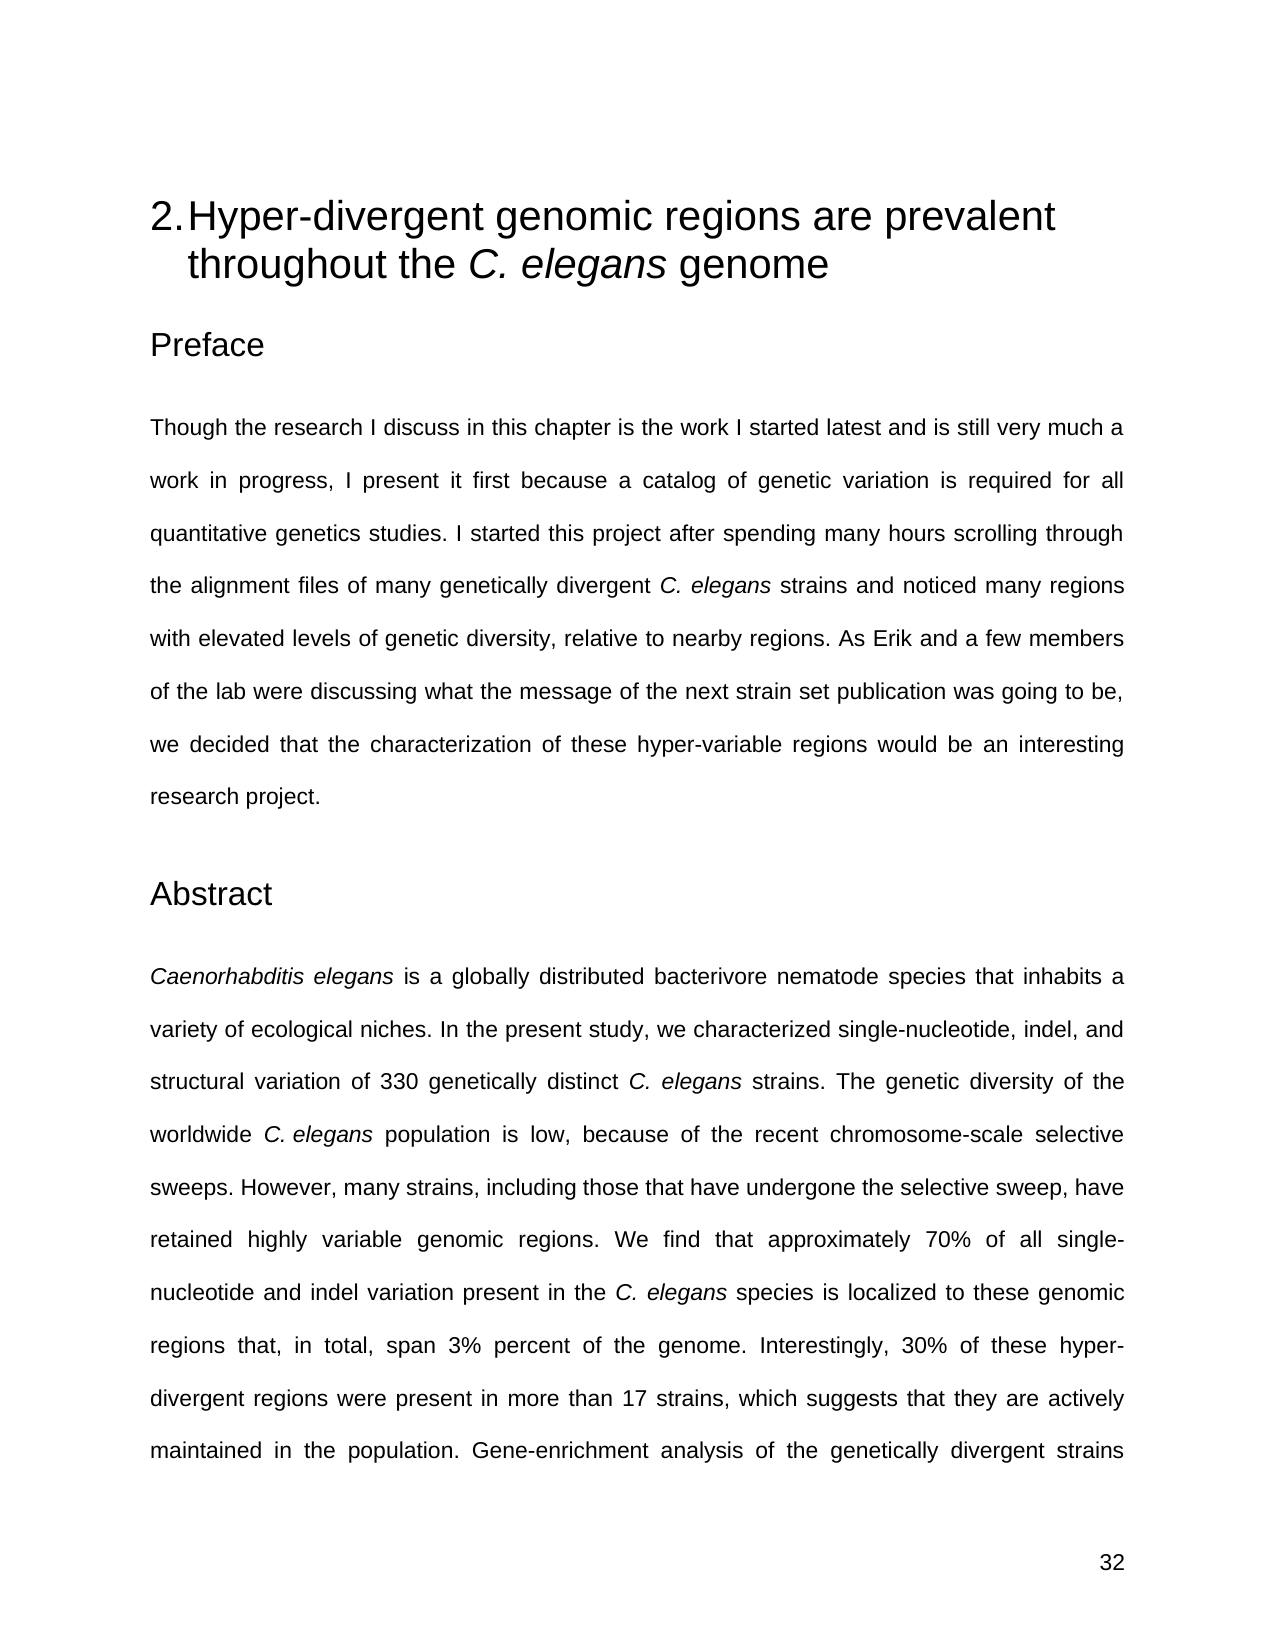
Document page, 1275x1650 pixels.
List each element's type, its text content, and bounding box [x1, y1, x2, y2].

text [150, 963, 1125, 1464]
subtitle Hyper-divergent genomic regions are prevalent throughout the C. elegans genome [150, 192, 1125, 287]
subtitle Preface [150, 325, 1125, 363]
text Though the research I discuss in this chapter is the work I started latest and is still very much a work in progress, I present it first because a catalog of genetic variation is required for all quantitative genetics studies. I started this project after spending many hours scrolling through the alignment files of many genetically divergent C. elegans strains and noticed many regions with elevated levels of genetic diversity, relative to nearby regions. As Erik and a few members of the lab were discussing what the message of the next strain set publication was going to be, we decided that the characterization of these hyper-variable regions would be an interesting research project. [150, 414, 1125, 810]
subtitle Abstract [150, 873, 1125, 912]
